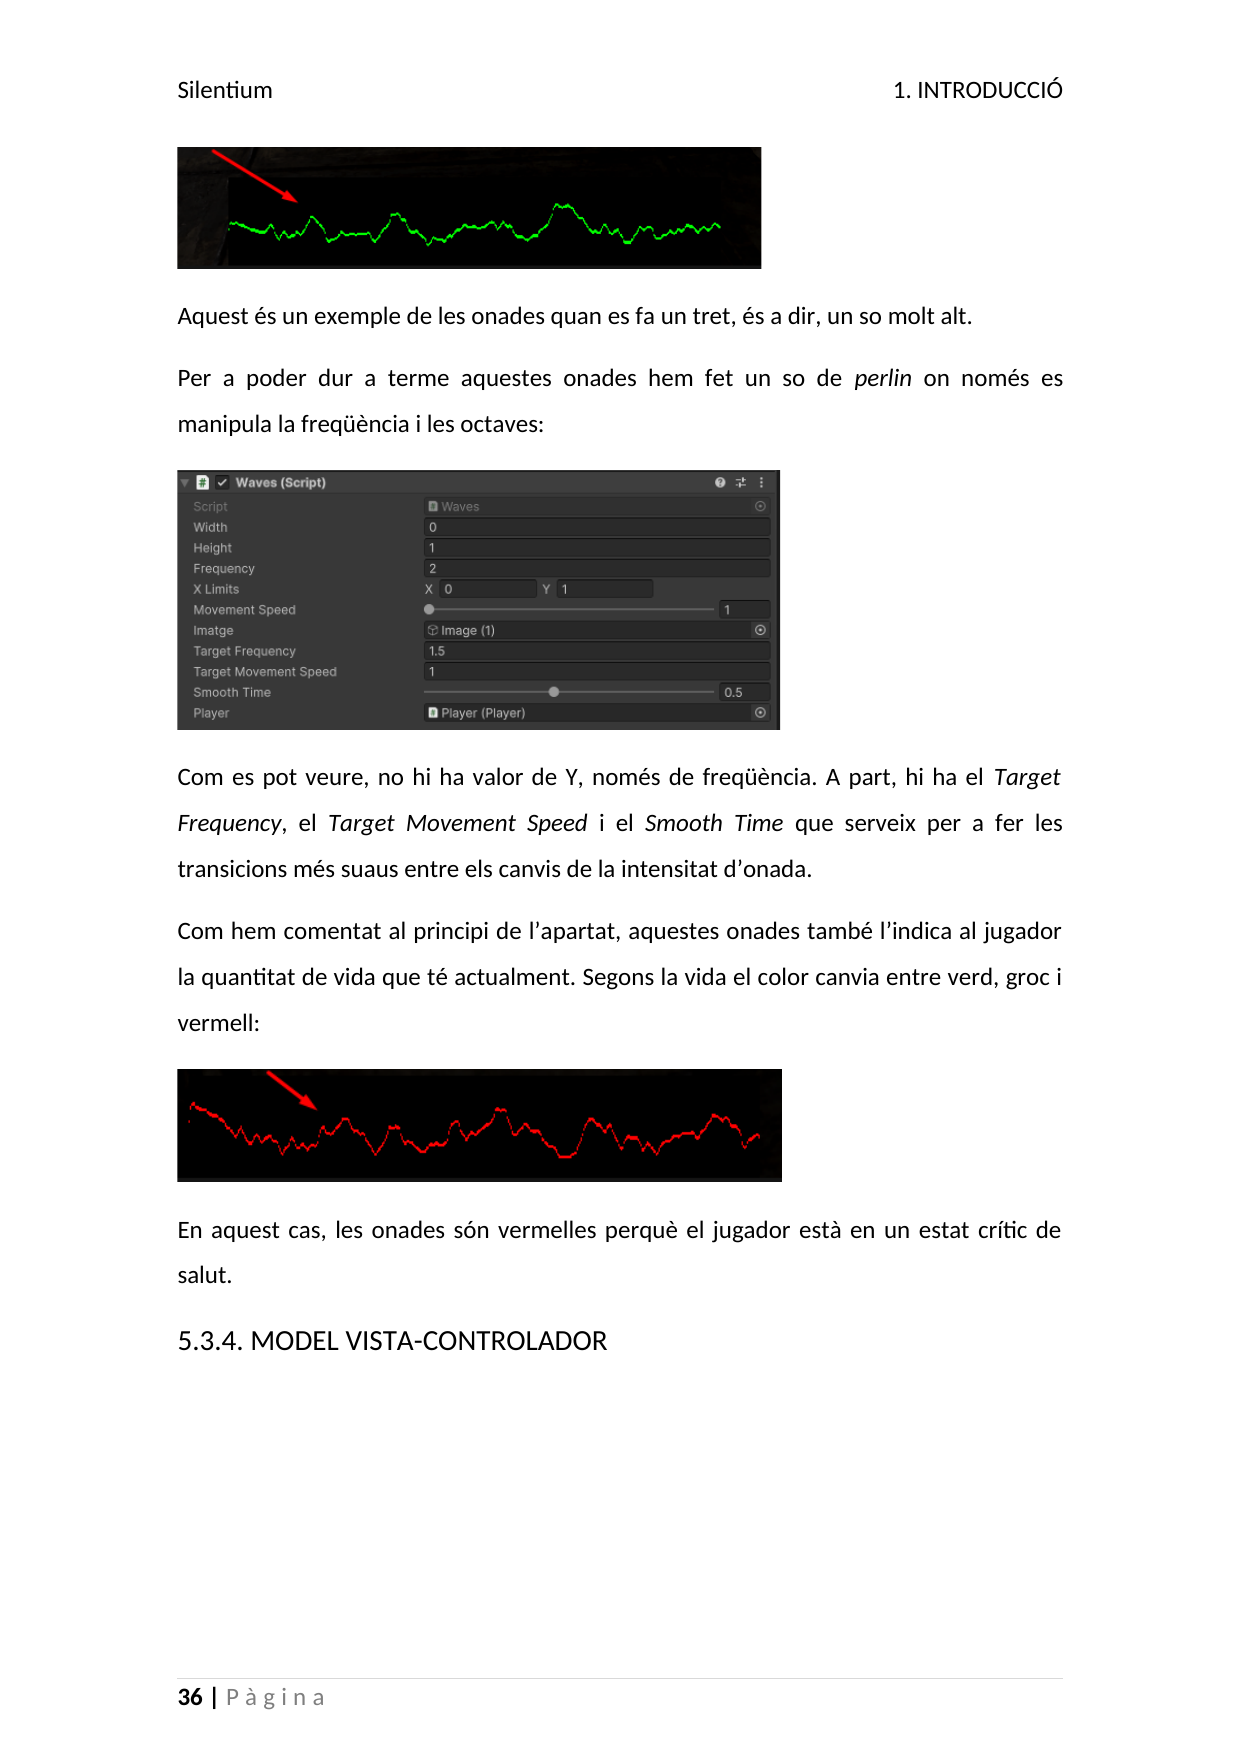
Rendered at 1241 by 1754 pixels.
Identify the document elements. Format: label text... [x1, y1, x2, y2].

subtitle 5.3.4. MODEL VISTA-CONTROLADOR [177, 1322, 1063, 1358]
text En aquest cas, les onades són vermelles perquè el jugador està en un estat crític de salut. [177, 1214, 1063, 1290]
picture [177, 1069, 782, 1182]
text Com hem comentat al principi de l’apartat, aquestes onades també l’indica al jugador la quantitat de vida que té actualment. Segons la vida el color canvia entre verd, groc i vermell: [177, 915, 1063, 1037]
text Per a poder dur a terme aquestes onades hem fet un so de perlin on només es manipula la freqüència i les octaves: [177, 362, 1063, 439]
picture [177, 147, 762, 269]
text Com es pot veure, no hi ha valor de Y, només de freqüència. A part, hi ha el Target Frequency, el Target Movement Speed i el Smooth Time que serveix per a fer les transicions més suaus entre els canvis de la intensitat d’onada. [177, 761, 1063, 883]
picture [177, 470, 781, 730]
text Aquest és un exemple de les onades quan es fa un tret, és a dir, un so molt alt. [177, 300, 1063, 331]
